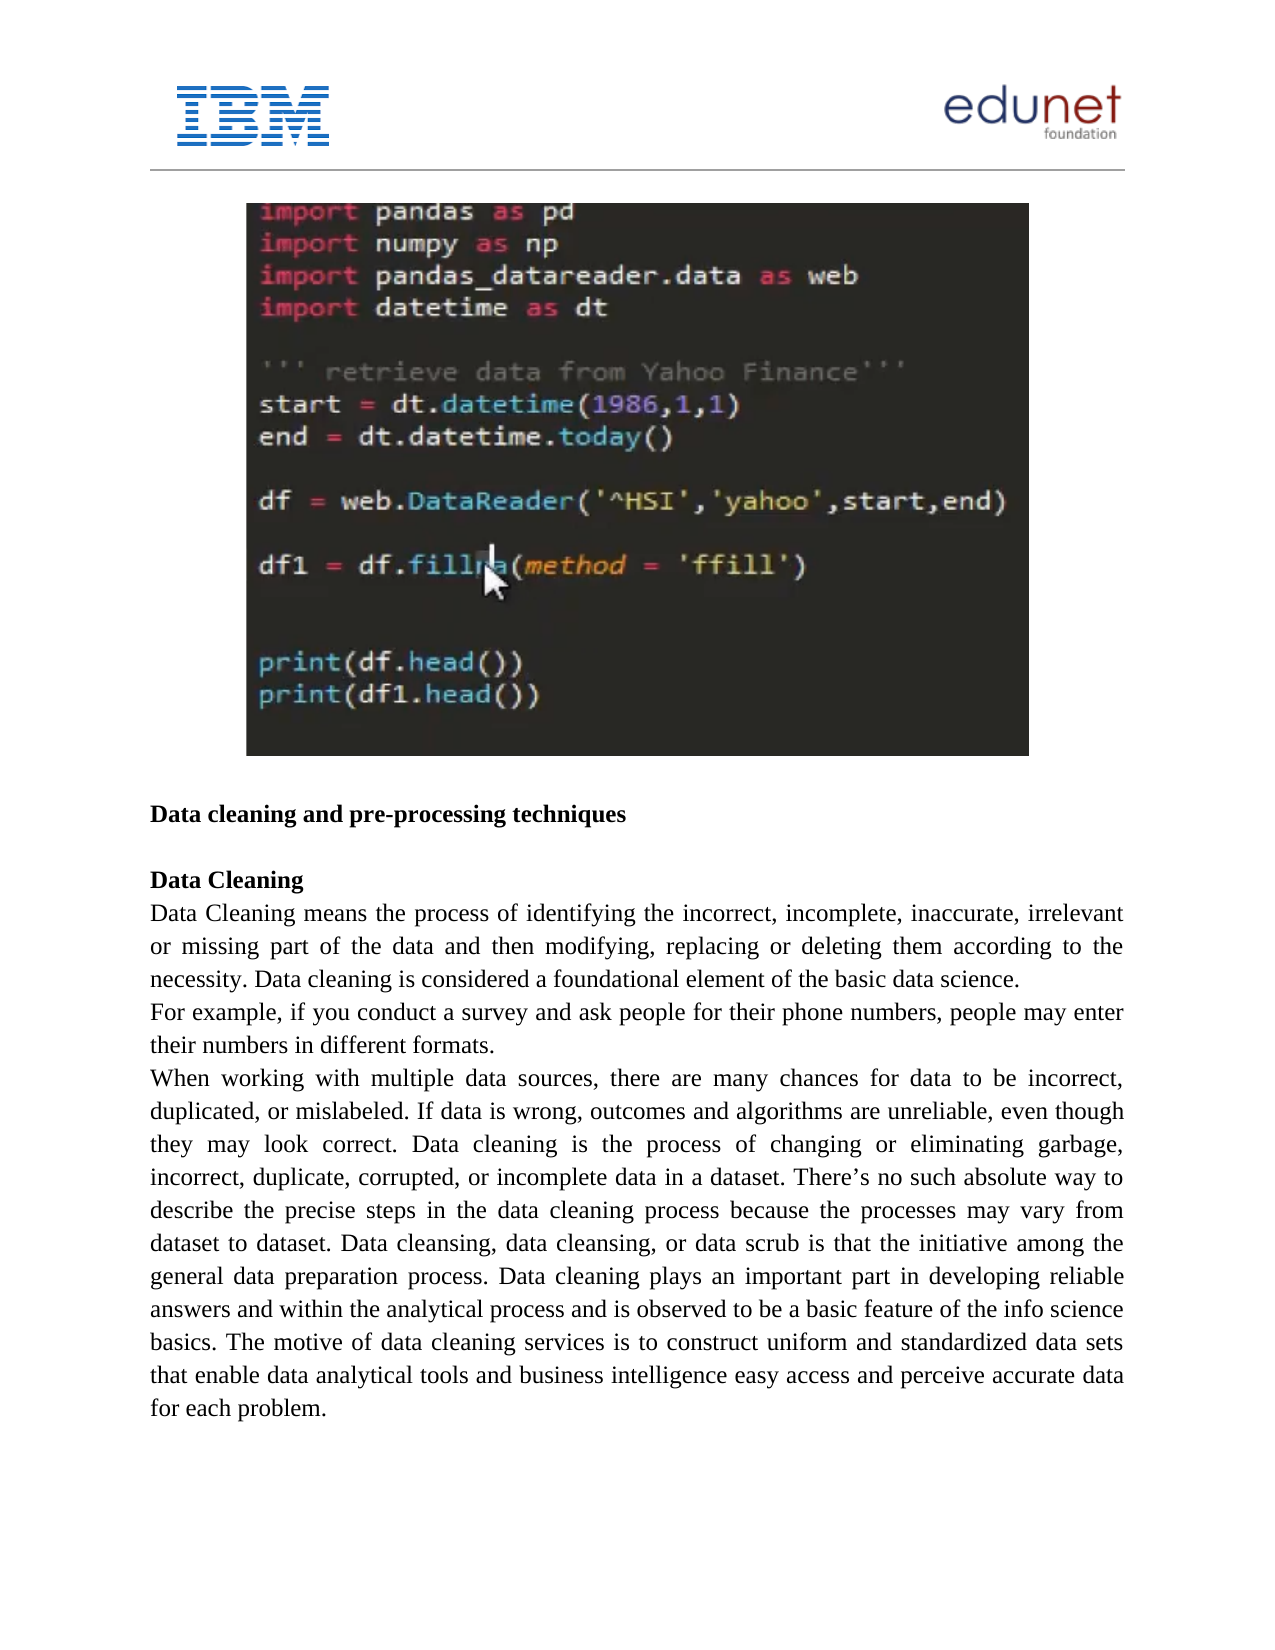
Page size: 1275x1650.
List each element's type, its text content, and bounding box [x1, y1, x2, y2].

picture [246, 203, 1029, 756]
subtitle Data Cleaning [150, 865, 1125, 893]
text When working with multiple data sources, there are many chances for data to be incorrect, duplicated, or mislabeled. If data is wrong, outcomes and algorithms are unreliable, even though they may look correct. Data cleaning is the process of changing or eliminating garbage, incorrect, duplicate, corrupted, or incomplete data in a dataset. There’s no such absolute way to describe the precise steps in the data cleaning process because the processes may vary from dataset to dataset. Data cleansing, data cleansing, or data scrub is that the initiative among the general data preparation process. Data cleaning plays an important part in developing reliable answers and within the analytical process and is observed to be a basic feature of the info science basics. The motive of data cleaning services is to construct uniform and standardized data sets that enable data analytical tools and business intelligence easy access and perceive accurate data for each problem. [150, 1063, 1125, 1422]
text For example, if you conduct a survey and ask people for their phone numbers, people may enter their numbers in different formats. [150, 997, 1125, 1058]
text Data Cleaning means the process of identifying the incorrect, incomplete, inaccurate, irrelevant or missing part of the data and then modifying, replacing or deleting them according to the necessity. Data cleaning is considered a foundational element of the basic data science. [150, 898, 1125, 992]
subtitle Data cleaning and pre-processing techniques [150, 799, 1125, 827]
